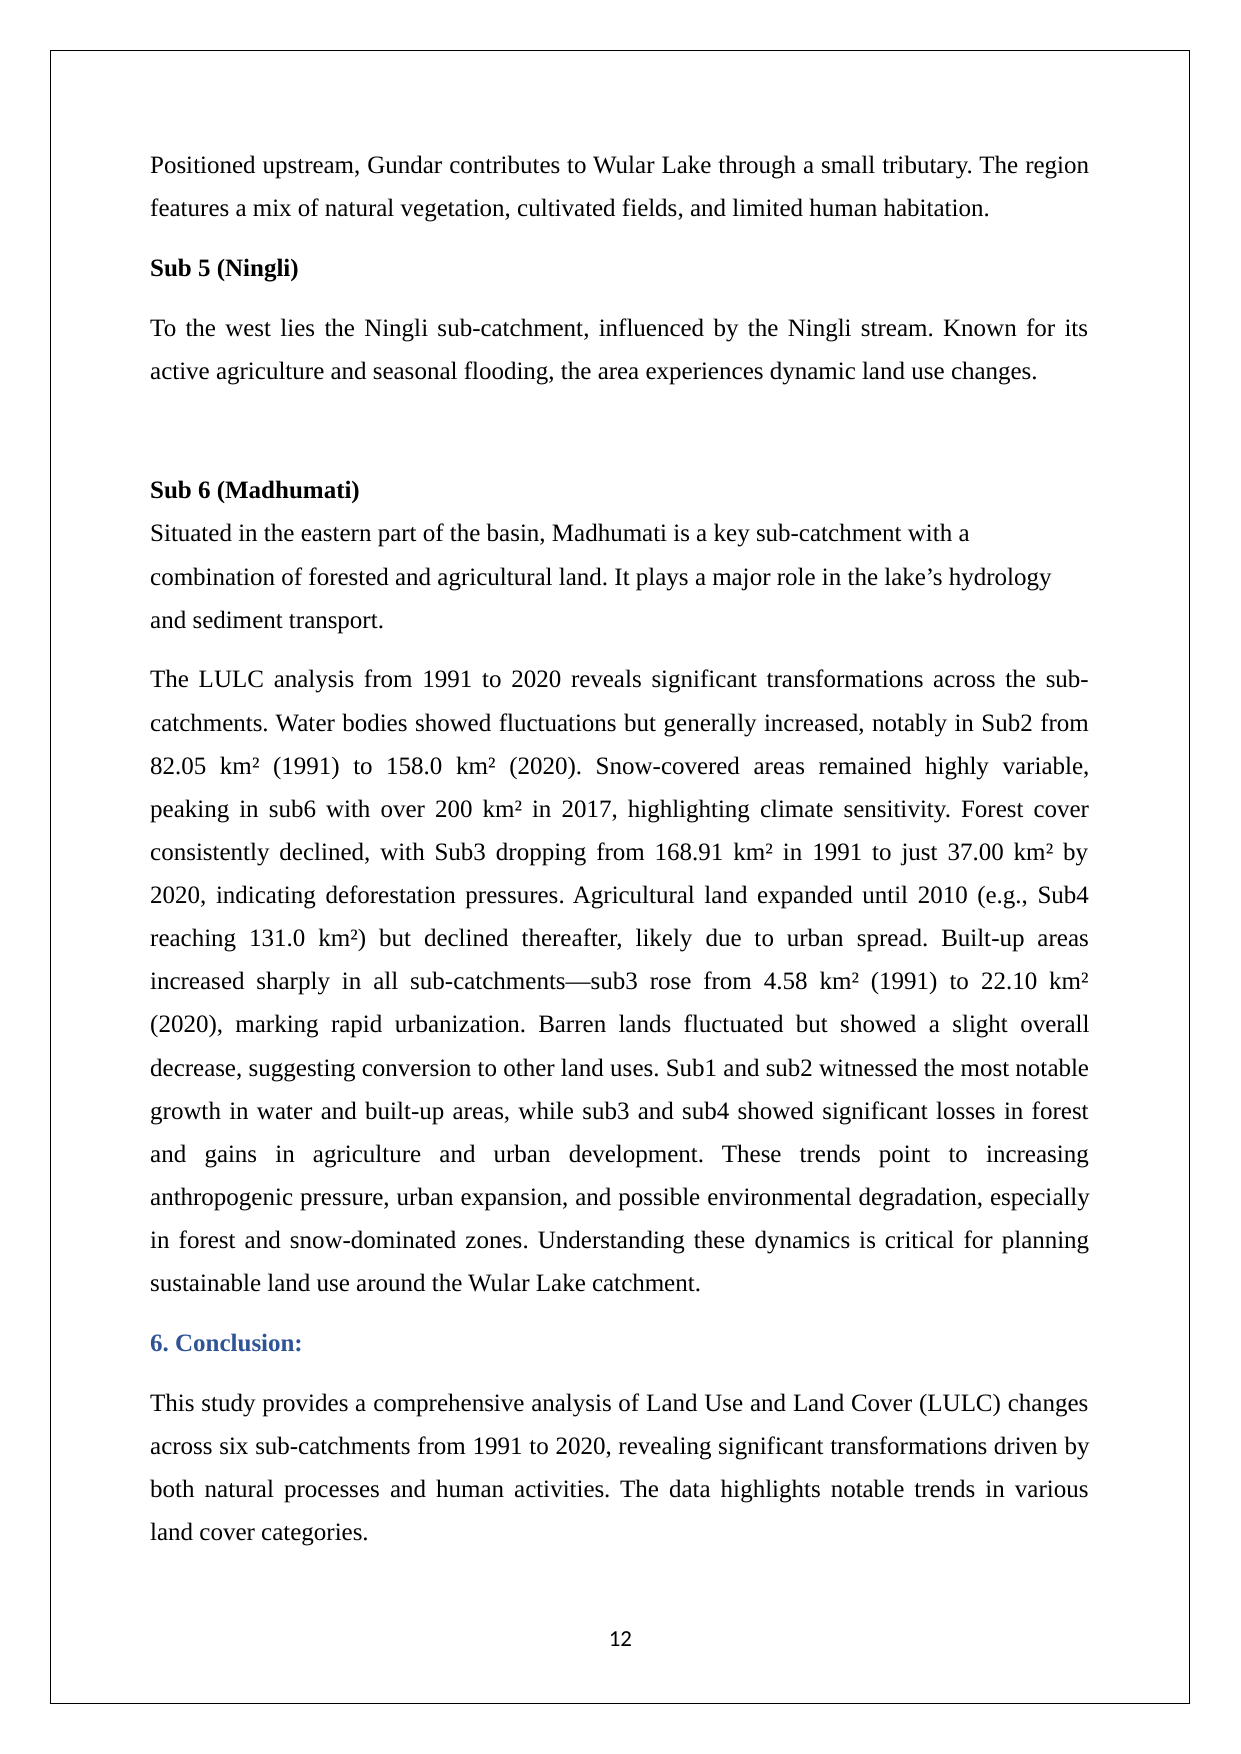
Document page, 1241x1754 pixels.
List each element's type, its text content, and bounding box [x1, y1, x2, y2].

text 6. Conclusion: [150, 1328, 1090, 1357]
text This study provides a comprehensive analysis of Land Use and Land Cover (LULC) changes across six sub-catchments from 1991 to 2020, revealing significant transformations driven by both natural processes and human activities. The data highlights notable trends in various land cover categories. [150, 1388, 1090, 1546]
text Positioned upstream, Gundar contributes to Wular Lake through a small tributary. The region features a mix of natural vegetation, cultivated fields, and limited human habitation. [150, 150, 1090, 222]
text Sub 6 (Madhumati) Situated in the eastern part of the basin, Madhumati is a key sub-catchment with a combination of forested and agricultural land. It plays a major role in the lake’s hydrology and sediment transport. [150, 475, 1090, 633]
text Sub 5 (Ningli) [150, 253, 1090, 282]
text The LULC analysis from 1991 to 2020 reveals significant transformations across the sub-catchments. Water bodies showed fluctuations but generally increased, notably in Sub2 from 82.05 km² (1991) to 158.0 km² (2020). Snow-covered areas remained highly variable, peaking in sub6 with over 200 km² in 2017, highlighting climate sensitivity. Forest cover consistently declined, with Sub3 dropping from 168.91 km² in 1991 to just 37.00 km² by 2020, indicating deforestation pressures. Agricultural land expanded until 2010 (e.g., Sub4 reaching 131.0 km²) but declined thereafter, likely due to urban spread. Built-up areas increased sharply in all sub-catchments—sub3 rose from 4.58 km² (1991) to 22.10 km² (2020), marking rapid urbanization. Barren lands fluctuated but showed a slight overall decrease, suggesting conversion to other land uses. Sub1 and sub2 witnessed the most notable growth in water and built-up areas, while sub3 and sub4 showed significant losses in forest and gains in agriculture and urban development. These trends point to increasing anthropogenic pressure, urban expansion, and possible environmental degradation, especially in forest and snow-dominated zones. Understanding these dynamics is critical for planning sustainable land use around the Wular Lake catchment. [150, 664, 1090, 1297]
text To the west lies the Ningli sub-catchment, influenced by the Ningli stream. Known for its active agriculture and seasonal flooding, the area experiences dynamic land use changes. [150, 313, 1090, 384]
